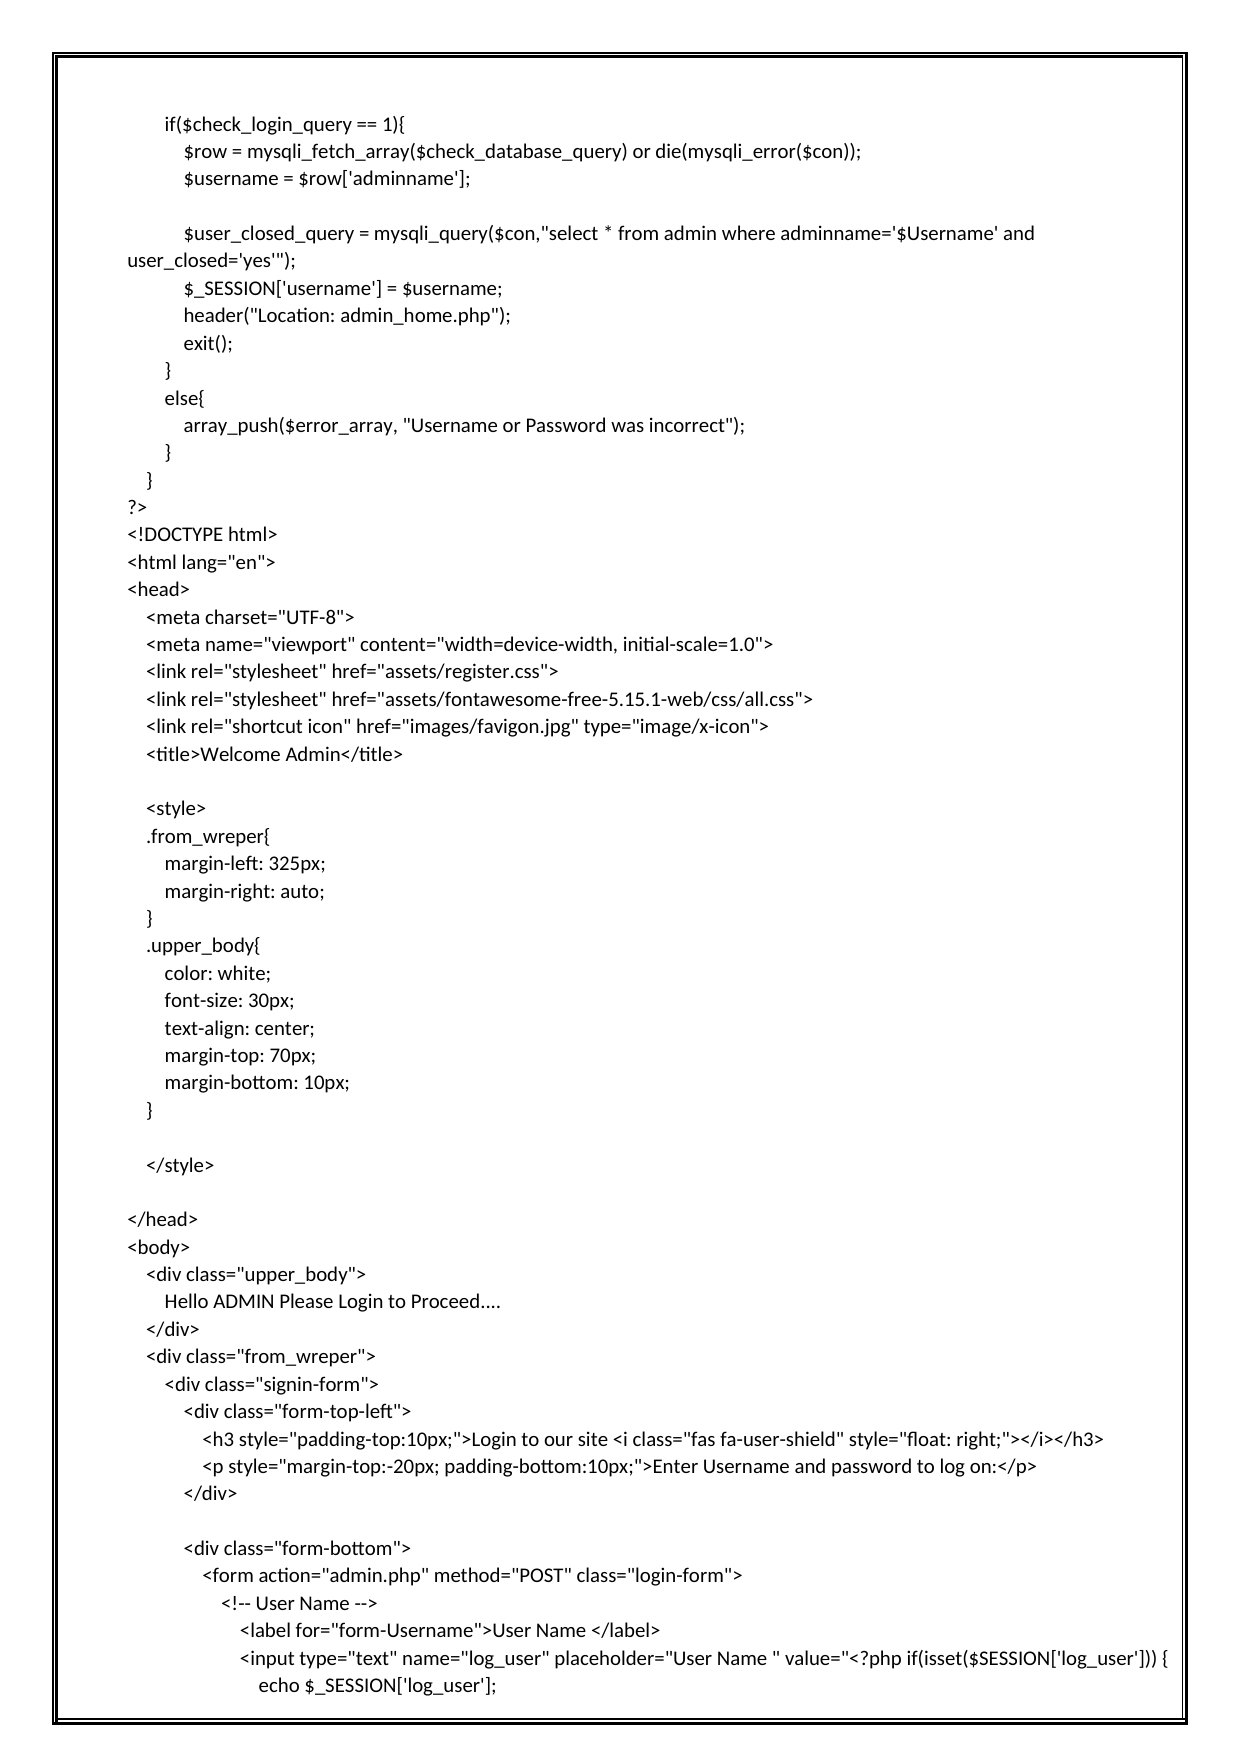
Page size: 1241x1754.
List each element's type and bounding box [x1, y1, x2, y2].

text [127, 83, 1173, 1698]
